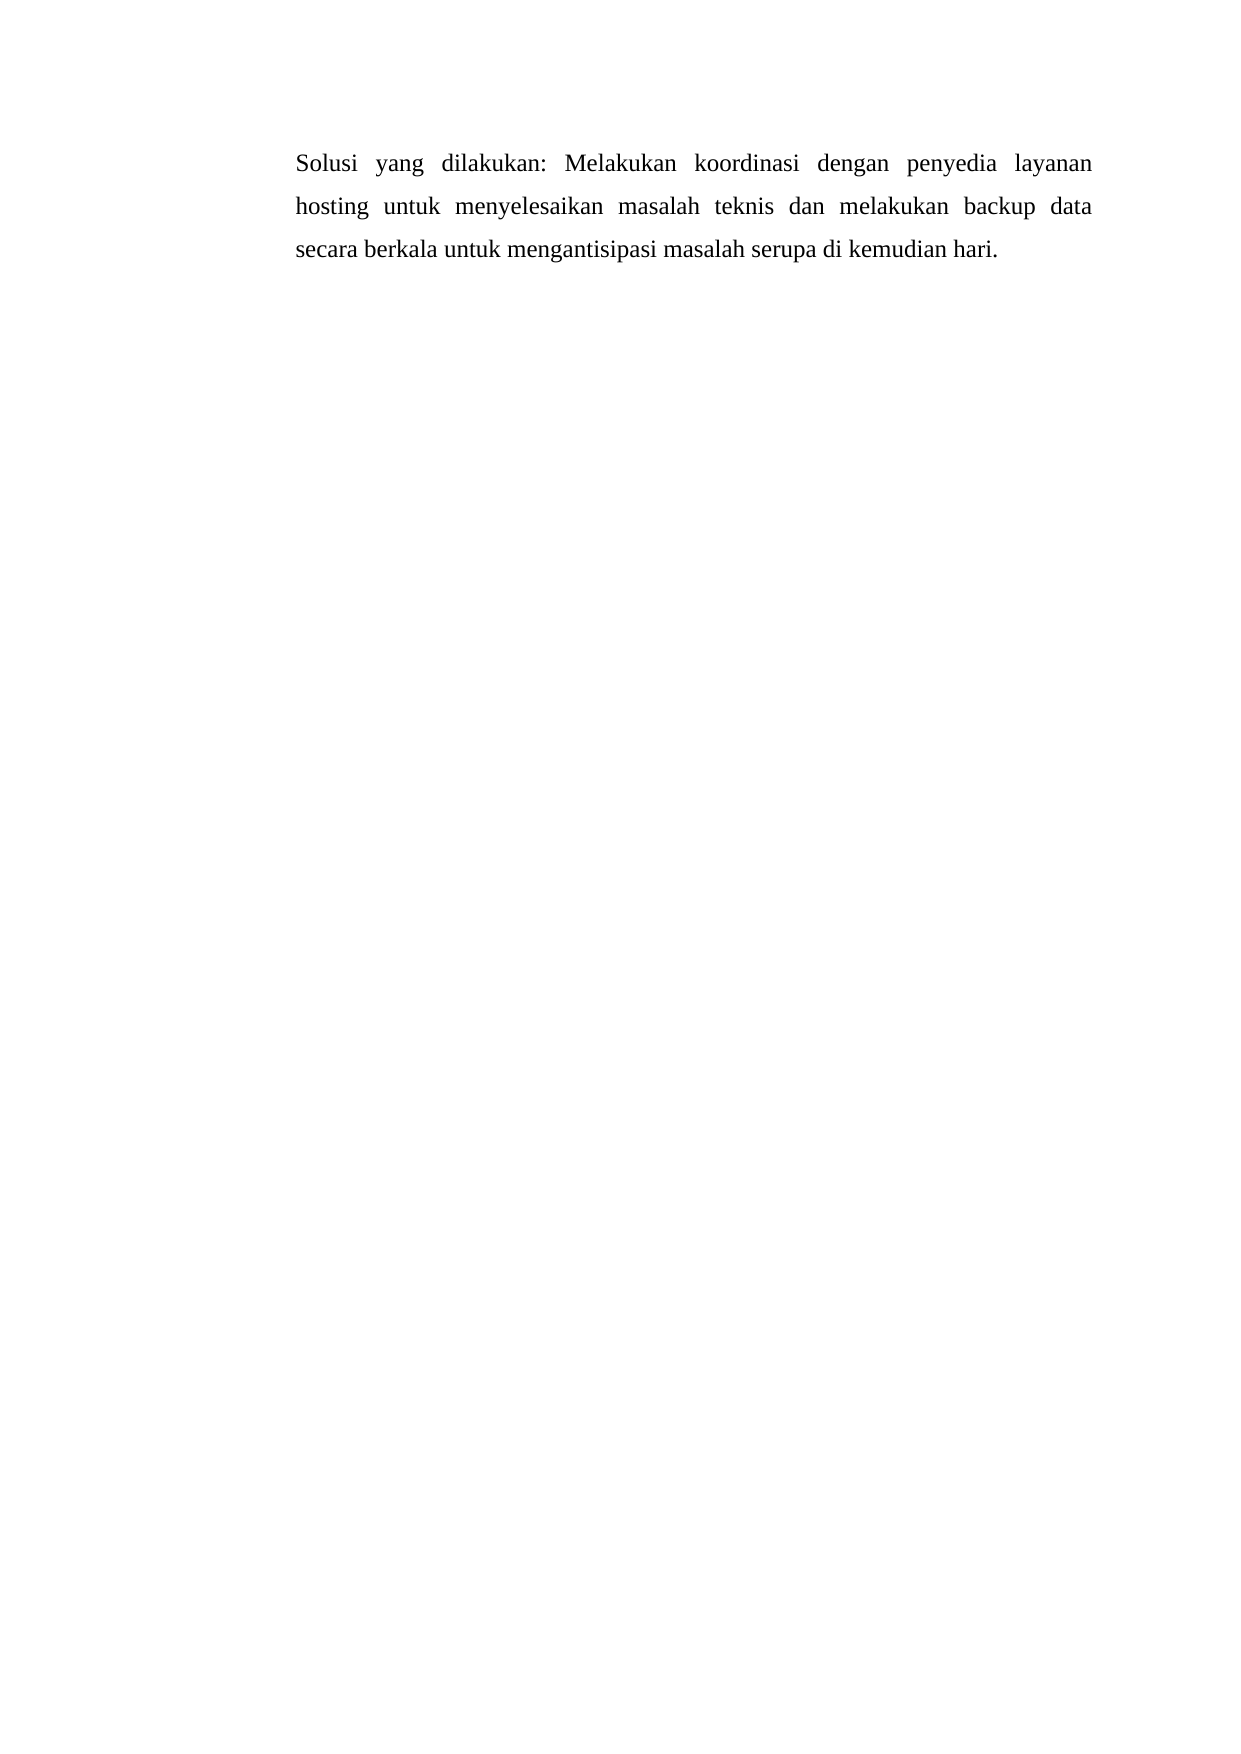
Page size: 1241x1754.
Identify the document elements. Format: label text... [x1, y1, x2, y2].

list Solusi yang dilakukan: Melakukan koordinasi dengan penyedia layanan hosting untuk menyelesaikan masalah teknis dan melakukan backup data secara berkala untuk mengantisipasi masalah serupa di kemudian hari. [295, 148, 1092, 263]
